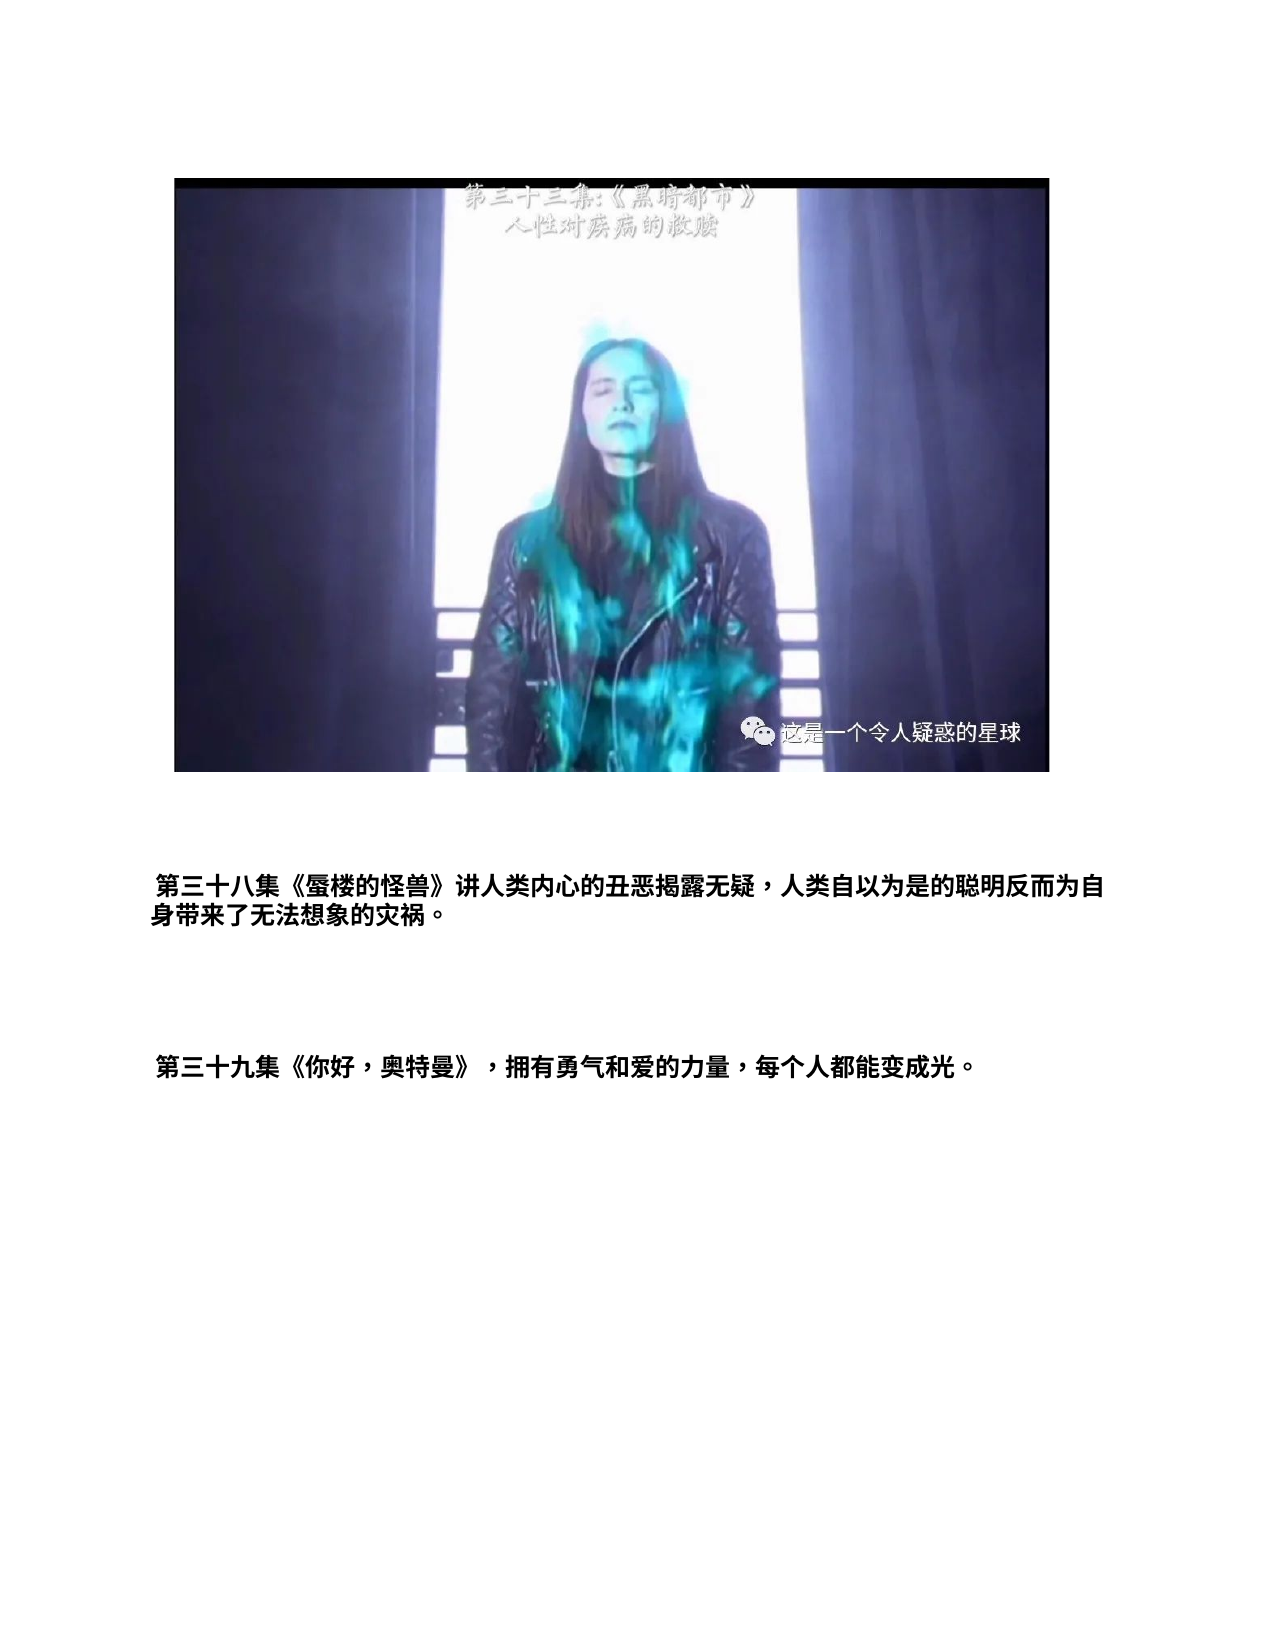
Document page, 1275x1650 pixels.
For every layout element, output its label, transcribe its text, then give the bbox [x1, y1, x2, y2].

picture [699, 756, 703, 772]
text 第三十八集《蜃楼的怪兽》讲人类内心的丑恶揭露无疑，人类自以为是的聪明反而为自身带来了无法想象的灾祸。 [150, 873, 1125, 959]
text 第三十九集《你好，奥特曼》，拥有勇气和爱的力量，每个人都能变成光。 [150, 1054, 1125, 1083]
picture [174, 178, 1050, 772]
